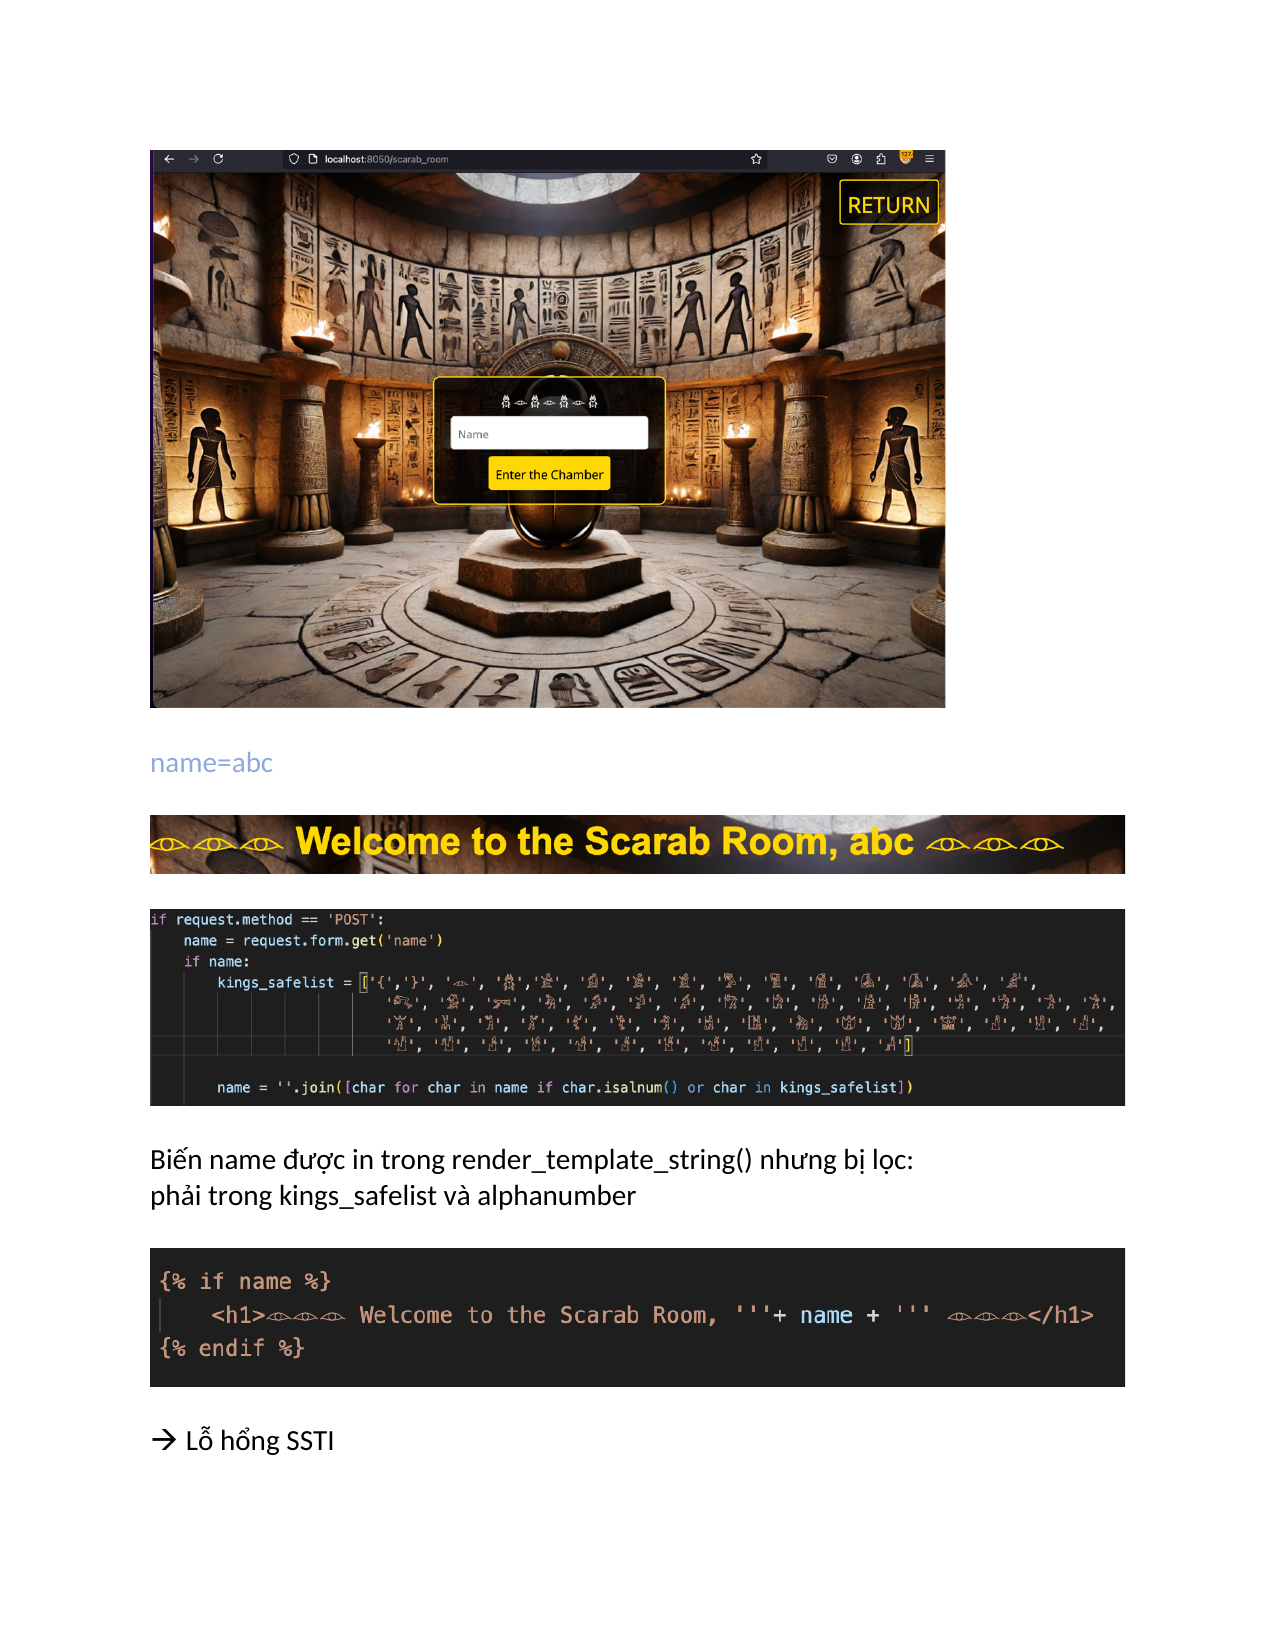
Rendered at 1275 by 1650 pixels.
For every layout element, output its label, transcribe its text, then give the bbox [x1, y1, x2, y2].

text name=abc [150, 744, 1125, 779]
text phải trong kings_safelist và alphanumber [150, 1177, 1125, 1212]
text Lỗ hổng SSTI [150, 1422, 1125, 1458]
picture [150, 150, 946, 708]
picture [150, 909, 1125, 1106]
text Biến name được in trong render_template_string() nhưng bị lọc: [150, 1141, 1125, 1177]
picture [150, 815, 1125, 874]
picture [150, 1248, 1125, 1387]
